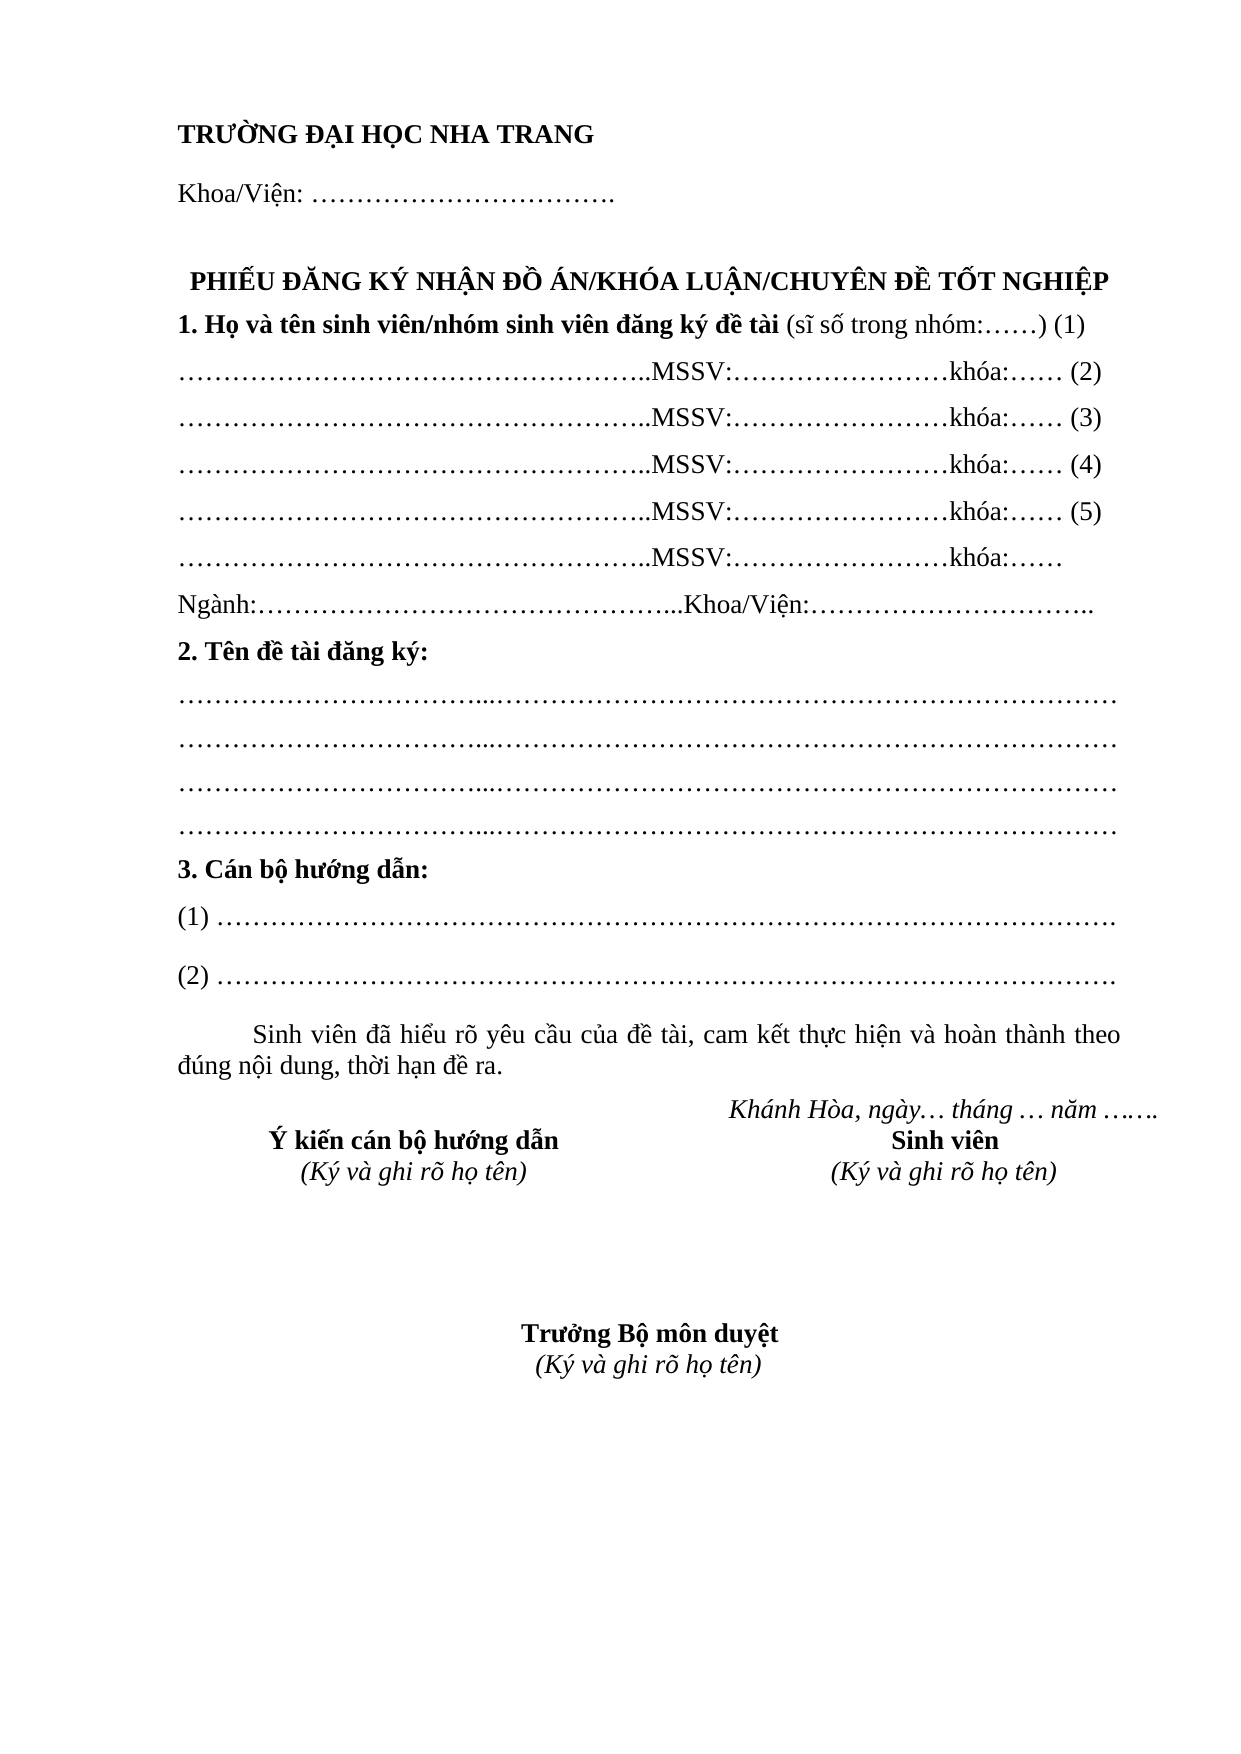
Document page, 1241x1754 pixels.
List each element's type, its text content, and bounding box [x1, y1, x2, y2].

text ……………………………...…………………………………………………………… [177, 678, 1122, 710]
text TRƯỜNG ĐẠI HỌC NHA TRANG [177, 118, 1122, 149]
text Khoa/Viện: ……………………………. [177, 177, 1122, 208]
text (2) ………………………………………………………………………………………. [177, 959, 1122, 990]
list (1) ………………………………………………………………………………………. [177, 900, 1122, 931]
text ……………………………...…………………………………………………………… [177, 722, 1122, 753]
text Sinh viên đã hiểu rõ yêu cầu của đề tài, cam kết thực hiện và hoàn thành theo đúng nội dung, thời hạn đề ra. [177, 1018, 1122, 1080]
list 3. Cán bộ hướng dẫn: [177, 853, 1122, 884]
text ……………………………...…………………………………………………………… [177, 766, 1122, 797]
text Khánh Hòa, ngày… tháng … năm ……. Ý kiến cán bộ hướng dẫn Sinh viên (Ký và ghi rõ họ tên) (Ký và ghi rõ họ tên) [177, 1093, 1122, 1186]
text PHIẾU ĐĂNG KÝ NHẬN ĐỒ ÁN/KHÓA LUẬN/CHUYÊN ĐỀ TỐT NGHIỆP [177, 264, 1122, 296]
list 2. Tên đề tài đăng ký: [177, 635, 1122, 666]
list 1. Họ và tên sinh viên/nhóm sinh viên đăng ký đề tài (sĩ số trong nhóm:……) (1)……………………………………………..MSSV:……………………khóa:…… (2)……………………………………………..MSSV:……………………khóa:…… (3)……………………………………………..MSSV:……………………khóa:…… (4)……………………………………………..MSSV:……………………khóa:…… (5)……………………………………………..MSSV:……………………khóa:…… Ngành:………………………………………...Khoa/Viện:………………………….. [177, 308, 1122, 619]
text ……………………………...…………………………………………………………… [177, 809, 1122, 841]
text Trưởng Bộ môn duyệt (Ký và ghi rõ họ tên) [177, 1317, 1122, 1379]
